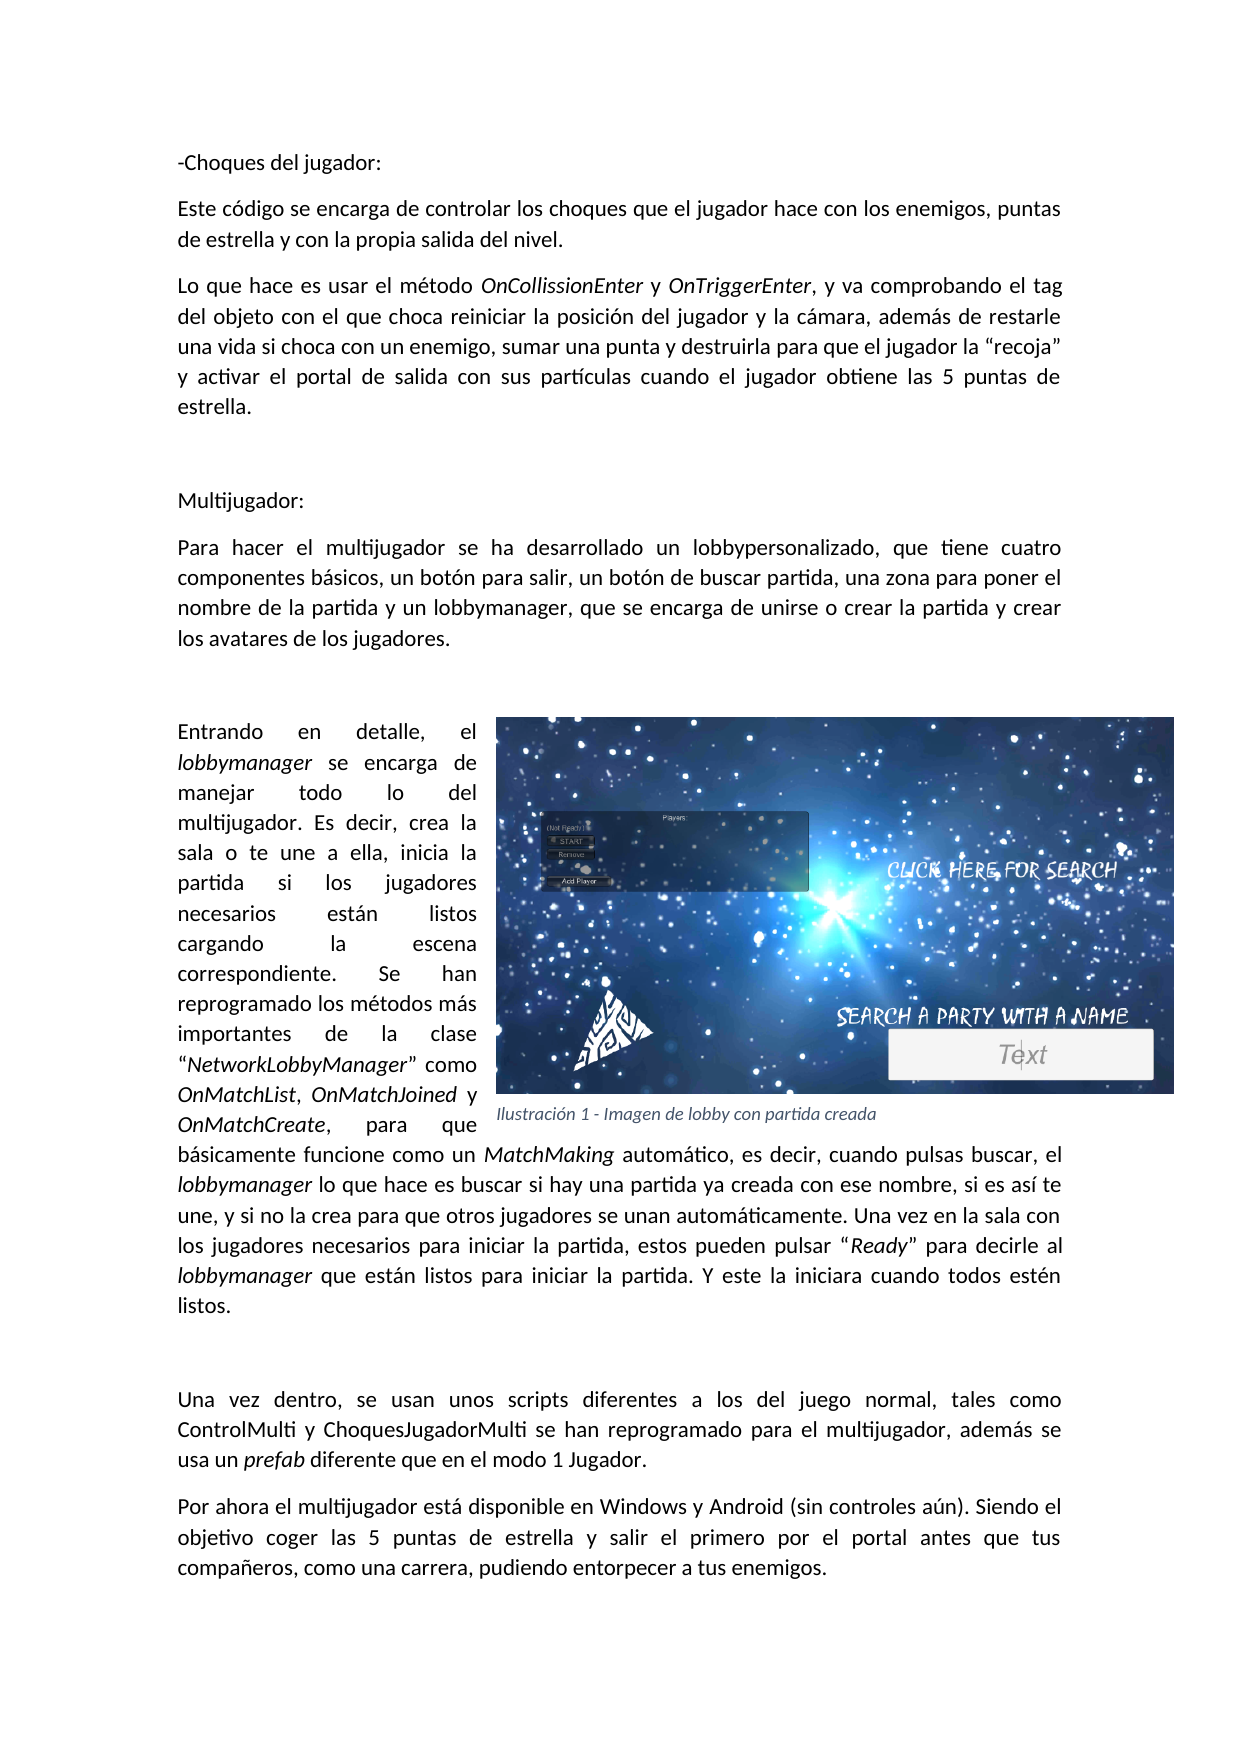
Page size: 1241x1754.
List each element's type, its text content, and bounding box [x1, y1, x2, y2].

text Lo que hace es usar el método OnCollissionEnter y OnTriggerEnter, y va comprobando el tag del objeto con el que choca reiniciar la posición del jugador y la cámara, además de restarle una vida si choca con un enemigo, sumar una punta y destruirla para que el jugador la “recoja” y activar el portal de salida con sus partículas cuando el jugador obtiene las 5 puntas de estrella. [177, 272, 1063, 420]
text -Choques del jugador: [177, 148, 1063, 176]
text Este código se encarga de controlar los choques que el jugador hace con los enemigos, puntas de estrella y con la propia salida del nivel. [177, 194, 1063, 253]
picture [496, 717, 1174, 1094]
text Multijugador: [177, 486, 1063, 514]
text Para hacer el multijugador se ha desarrollado un lobbypersonalizado, que tiene cuatro componentes básicos, un botón para salir, un botón de buscar partida, una zona para poner el nombre de la partida y un lobbymanager, que se encarga de unirse o crear la partida y crear los avatares de los jugadores. [177, 533, 1063, 652]
text Por ahora el multijugador está disponible en Windows y Android (sin controles aún). Siendo el objetivo coger las 5 puntas de estrella y salir el primero por el portal antes que tus compañeros, como una carrera, pudiendo entorpecer a tus enemigos. [177, 1492, 1063, 1581]
text Una vez dentro, se usan unos scripts diferentes a los del juego normal, tales como ControlMulti y ChoquesJugadorMulti se han reprogramado para el multijugador, además se usa un prefab diferente que en el modo 1 Jugador. [177, 1385, 1063, 1473]
